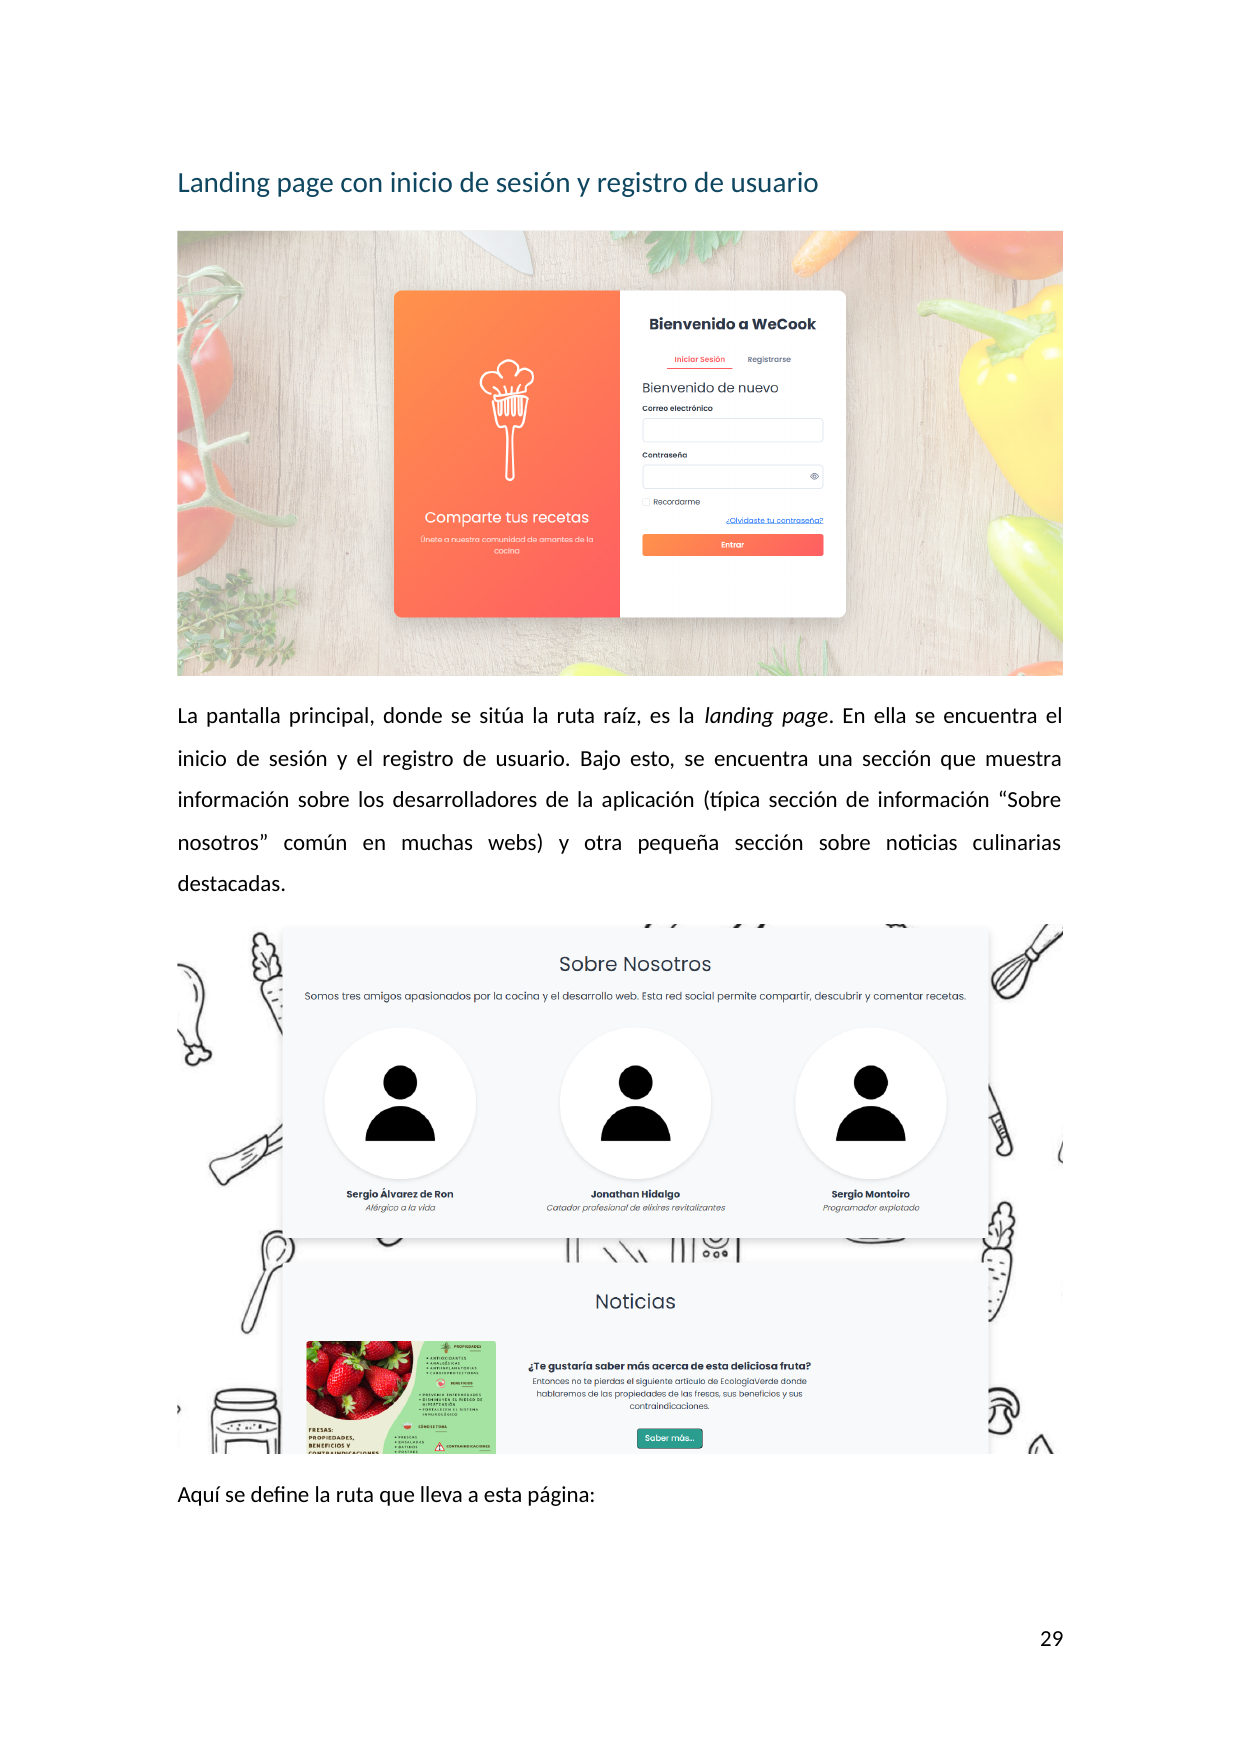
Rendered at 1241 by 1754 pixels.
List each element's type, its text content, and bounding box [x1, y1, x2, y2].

picture [177, 230, 1063, 676]
picture [177, 924, 1063, 1454]
text Aquí se define la ruta que lleva a esta página: [177, 1480, 1063, 1508]
subtitle Landing page con inicio de sesión y registro de usuario [177, 164, 1063, 200]
text La pantalla principal, donde se sitúa la ruta raíz, es la landing page. En ella se encuentra el inicio de sesión y el registro de usuario. Bajo esto, se encuentra una sección que muestra información sobre los desarrolladores de la aplicación (típica sección de información “Sobre nosotros” común en muchas webs) y otra pequeña sección sobre noticias culinarias destacadas. [177, 702, 1063, 898]
